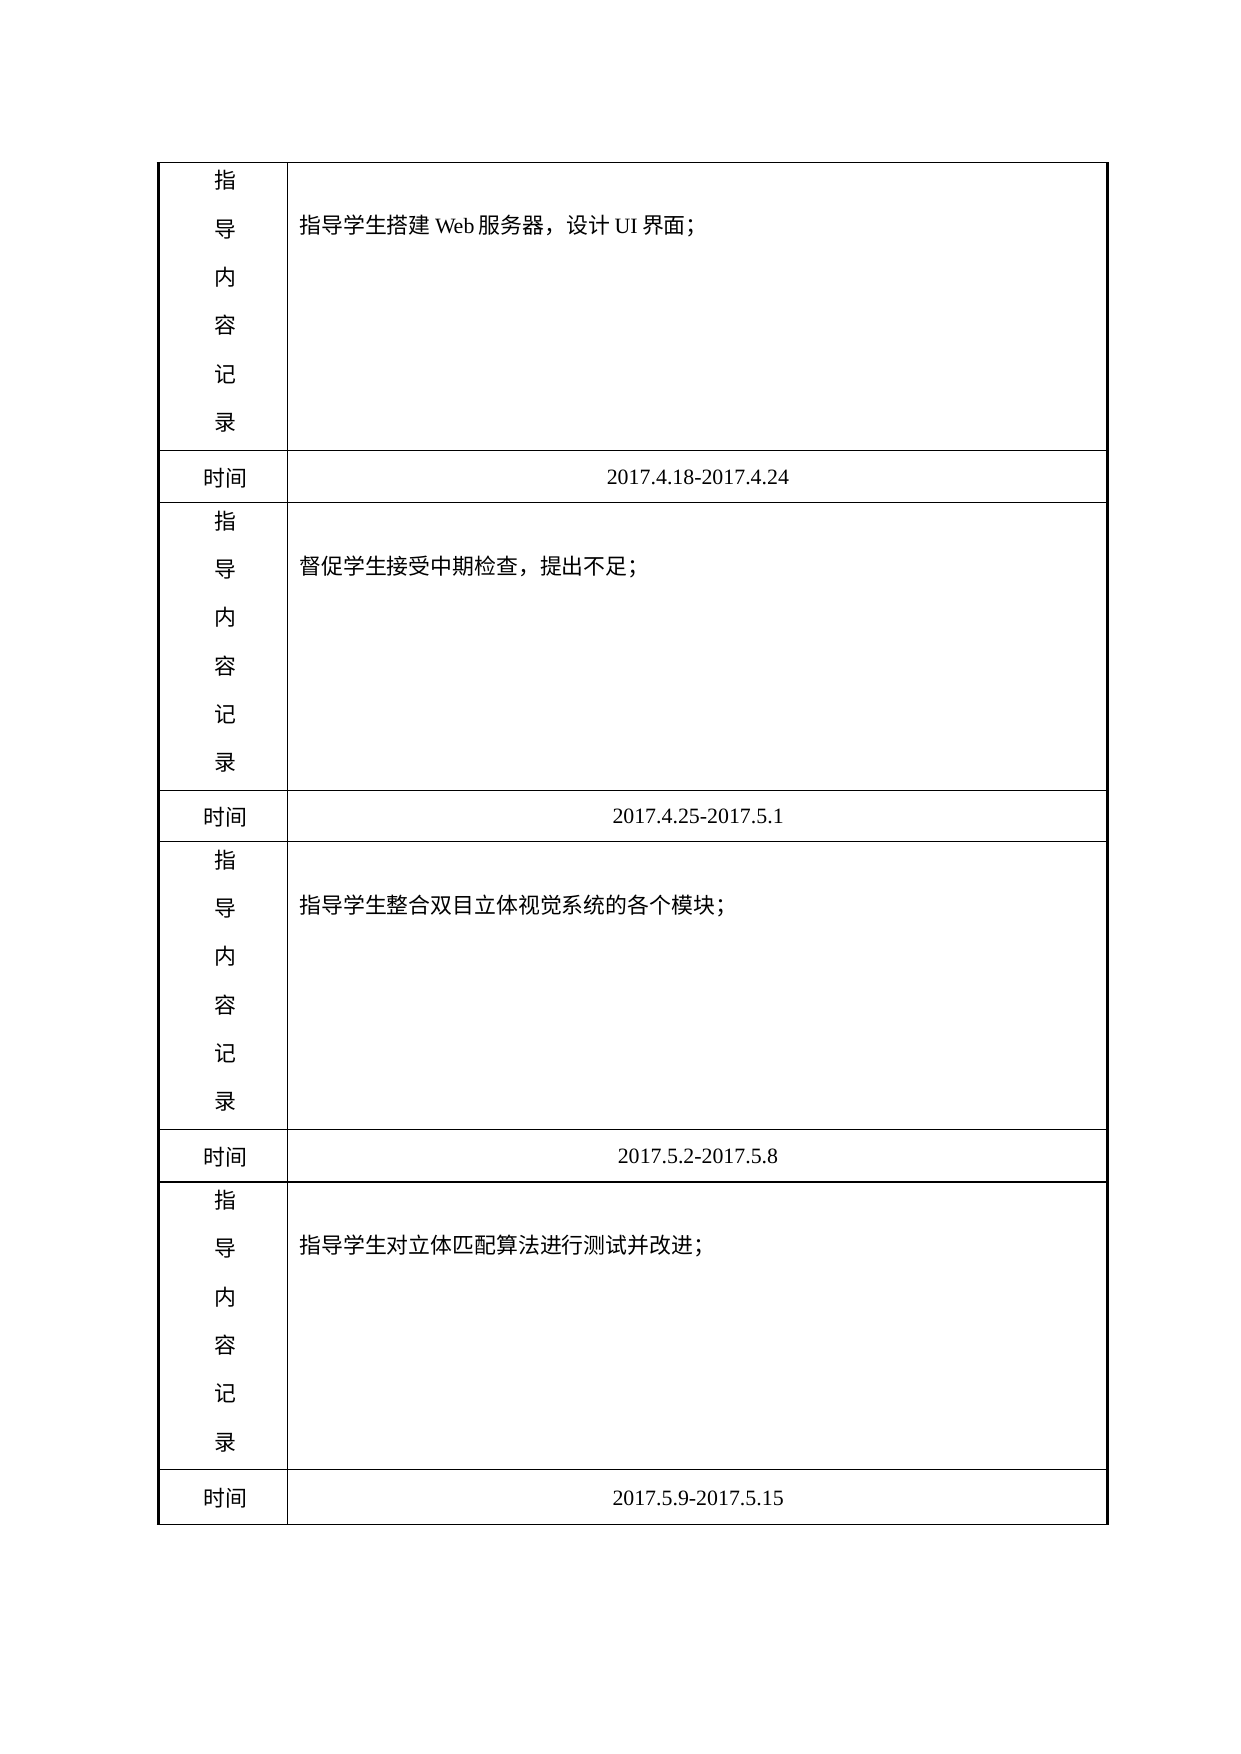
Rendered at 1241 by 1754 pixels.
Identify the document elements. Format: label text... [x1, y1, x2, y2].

table_cell 2017.5.9-2017.5.15 [288, 1470, 1106, 1524]
table_cell 督促学生接受中期检查，提出不足； [288, 503, 1106, 790]
table_cell 指 导 内 容 记 录 [160, 503, 287, 790]
table_cell 指导学生搭建Web服务器，设计UI界面； [288, 163, 1106, 450]
table_cell 指 导 内 容 记 录 [160, 1183, 287, 1469]
table_cell 指 导 内 容 记 录 [160, 842, 287, 1129]
table_cell 时间 [160, 791, 287, 841]
table_cell 指导学生整合双目立体视觉系统的各个模块； [288, 842, 1106, 1129]
table_cell 时间 [160, 1130, 287, 1181]
table_cell 指 导 内 容 记 录 [160, 163, 287, 450]
table_cell 时间 [160, 1470, 287, 1524]
table_cell 2017.4.25-2017.5.1 [288, 791, 1106, 841]
table_cell 时间 [160, 451, 287, 502]
table_cell 2017.5.2-2017.5.8 [288, 1130, 1106, 1181]
table_cell 指导学生对立体匹配算法进行测试并改进； [288, 1183, 1106, 1469]
table_cell 2017.4.18-2017.4.24 [288, 451, 1106, 502]
